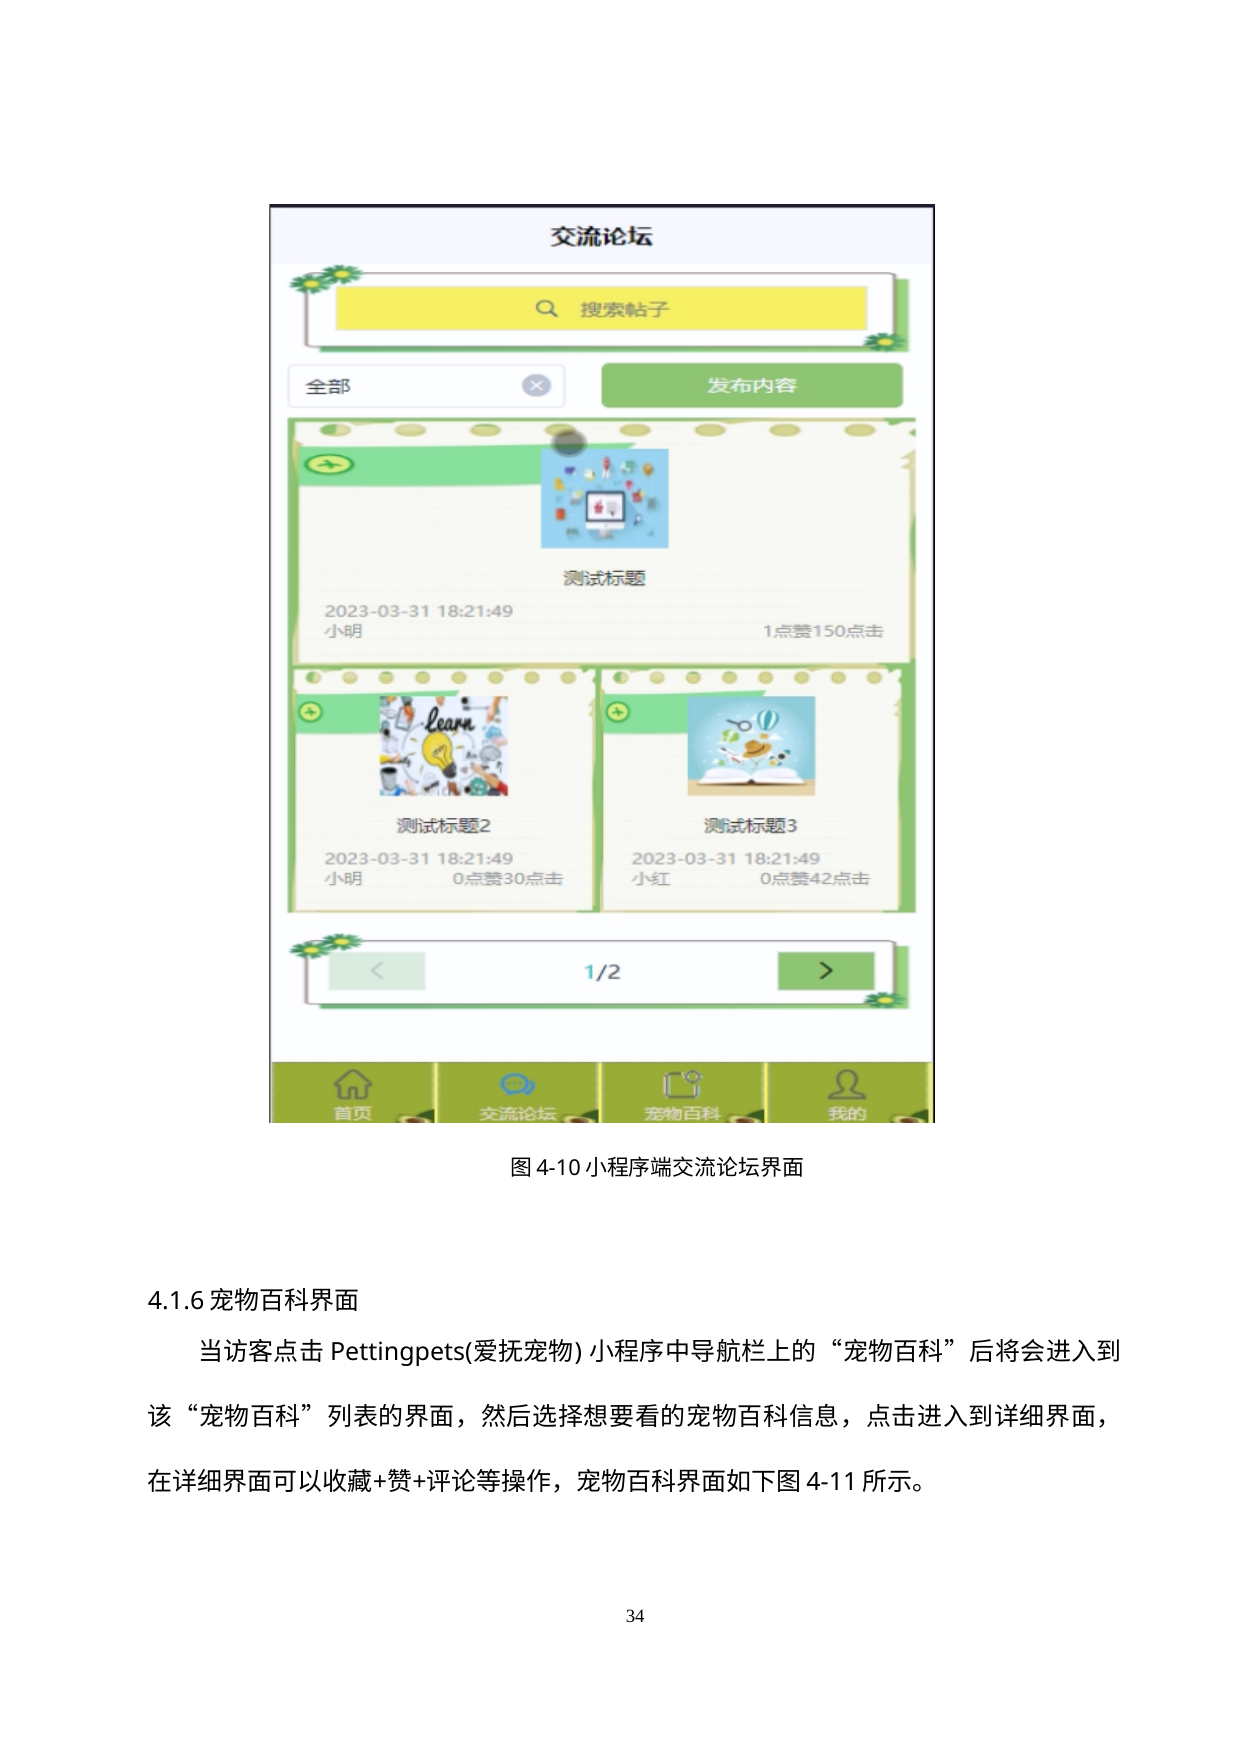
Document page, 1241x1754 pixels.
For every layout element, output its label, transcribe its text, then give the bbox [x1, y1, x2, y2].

text 当访客点击Pettingpets(爱抚宠物) 小程序中导航栏上的“宠物百科”后将会进入到该“宠物百科”列表的界面，然后选择想要看的宠物百科信息，点击进入到详细界面，在详细界面可以收藏+赞+评论等操作，宠物百科界面如下图4-11所示。 [148, 1317, 1122, 1512]
text 4.1.6宠物百科界面 [148, 1275, 1122, 1317]
picture [269, 204, 935, 1123]
text 图4-10小程序端交流论坛界面 [148, 1149, 1122, 1182]
